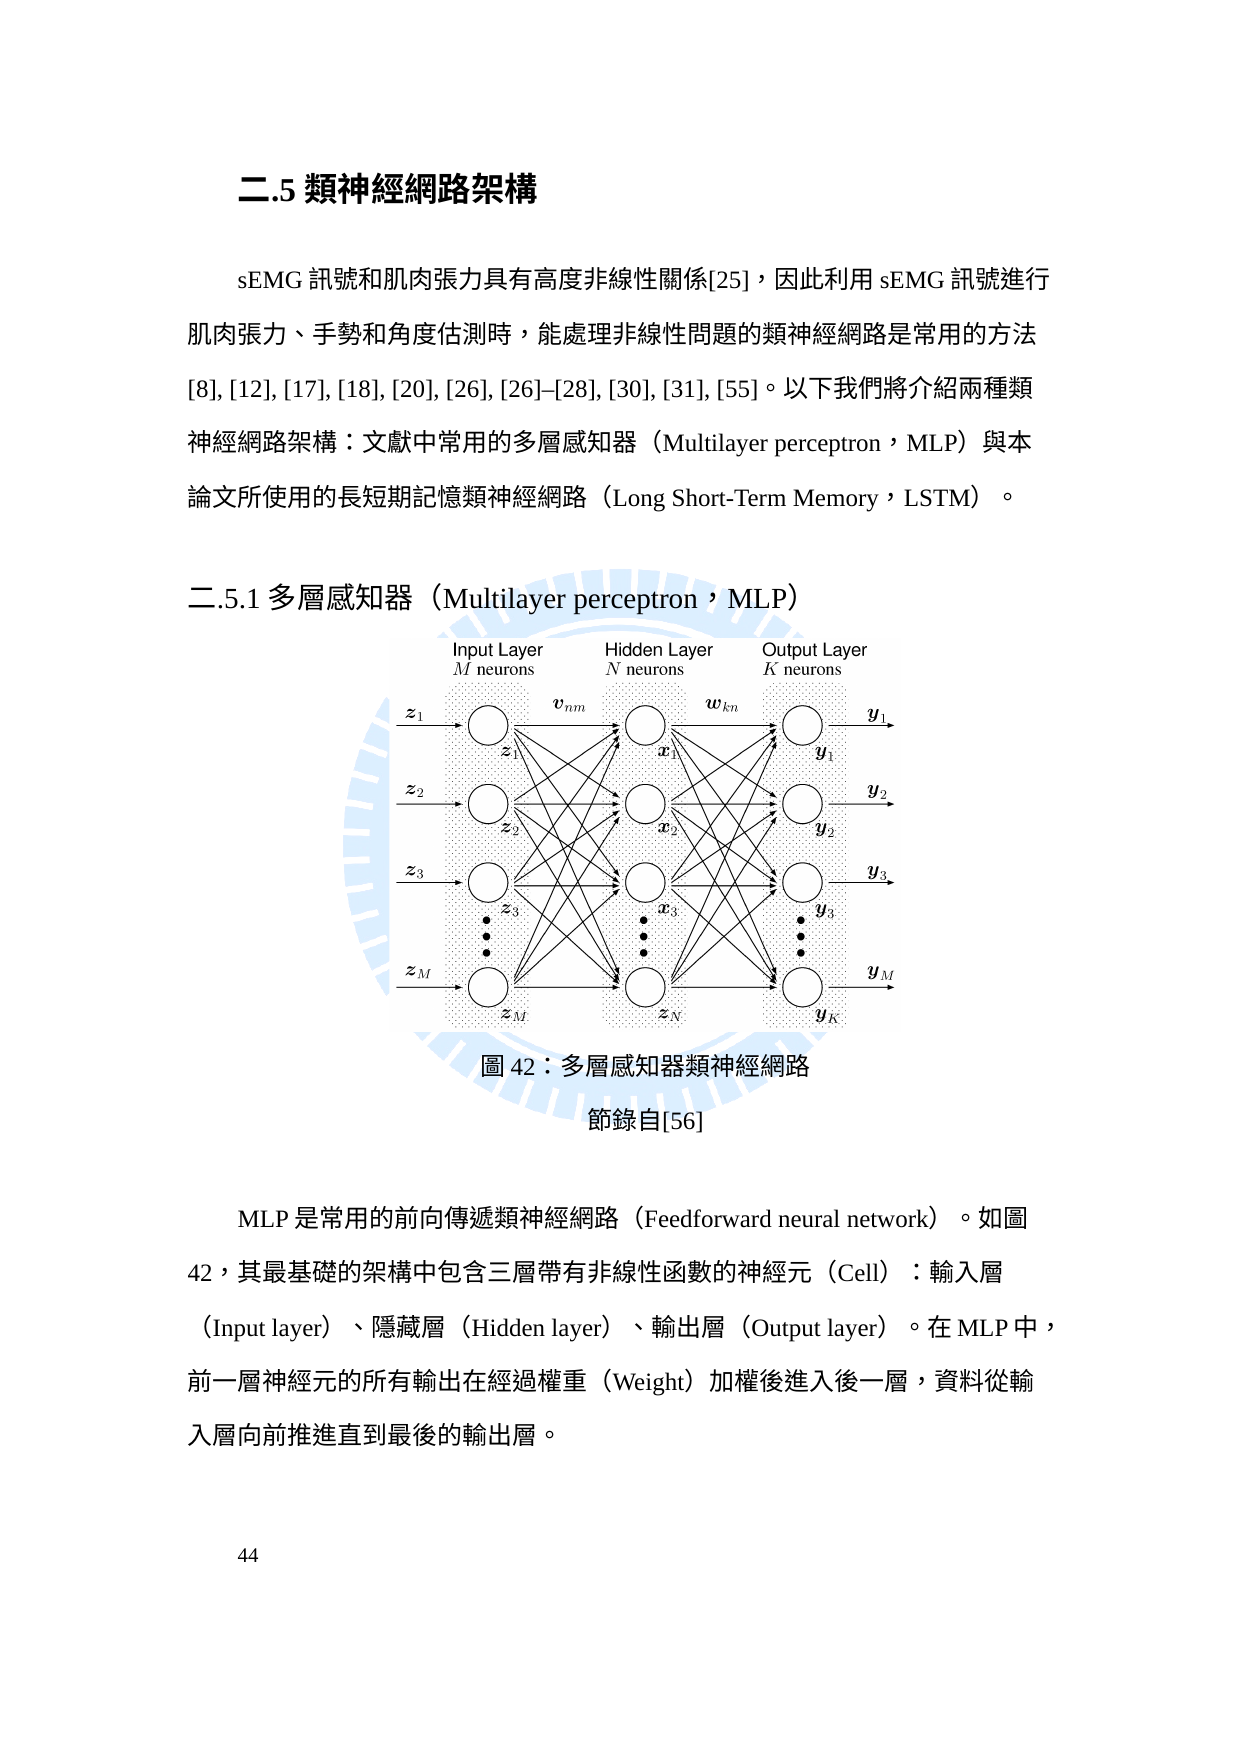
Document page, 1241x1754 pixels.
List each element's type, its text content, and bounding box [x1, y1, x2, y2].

picture [389, 638, 901, 1032]
text 節錄自[56] [187, 1101, 1053, 1137]
subtitle 多層感知器（Multilayer perceptron，MLP） [187, 575, 1053, 617]
subtitle 類神經網路架構 [187, 163, 1053, 211]
text 圖 42：多層感知器類神經網路 [187, 1046, 1053, 1083]
text sEMG訊號和肌肉張力具有高度非線性關係[25]，因此利用sEMG訊號進行肌肉張力、手勢和角度估測時，能處理非線性問題的類神經網路是常用的方法[8], [12], [17], [18], [20], [26], [26]–[28], [30], [31], [55]。以下我們將介紹兩種類神經網路架構：文獻中常用的多層感知器（Multilayer perceptron，MLP）與本論文所使用的長短期記憶類神經網路（Long Short-Term Memory，LSTM）。 [187, 260, 1053, 513]
text MLP是常用的前向傳遞類神經網路（Feedforward neural network）。如圖42，其最基礎的架構中包含三層帶有非線性函數的神經元（Cell）：輸入層（Input layer）、隱藏層（Hidden layer）、輸出層（Output layer）。在MLP中，前一層神經元的所有輸出在經過權重（Weight）加權後進入後一層，資料從輸入層向前推進直到最後的輸出層。 [187, 1198, 1053, 1452]
